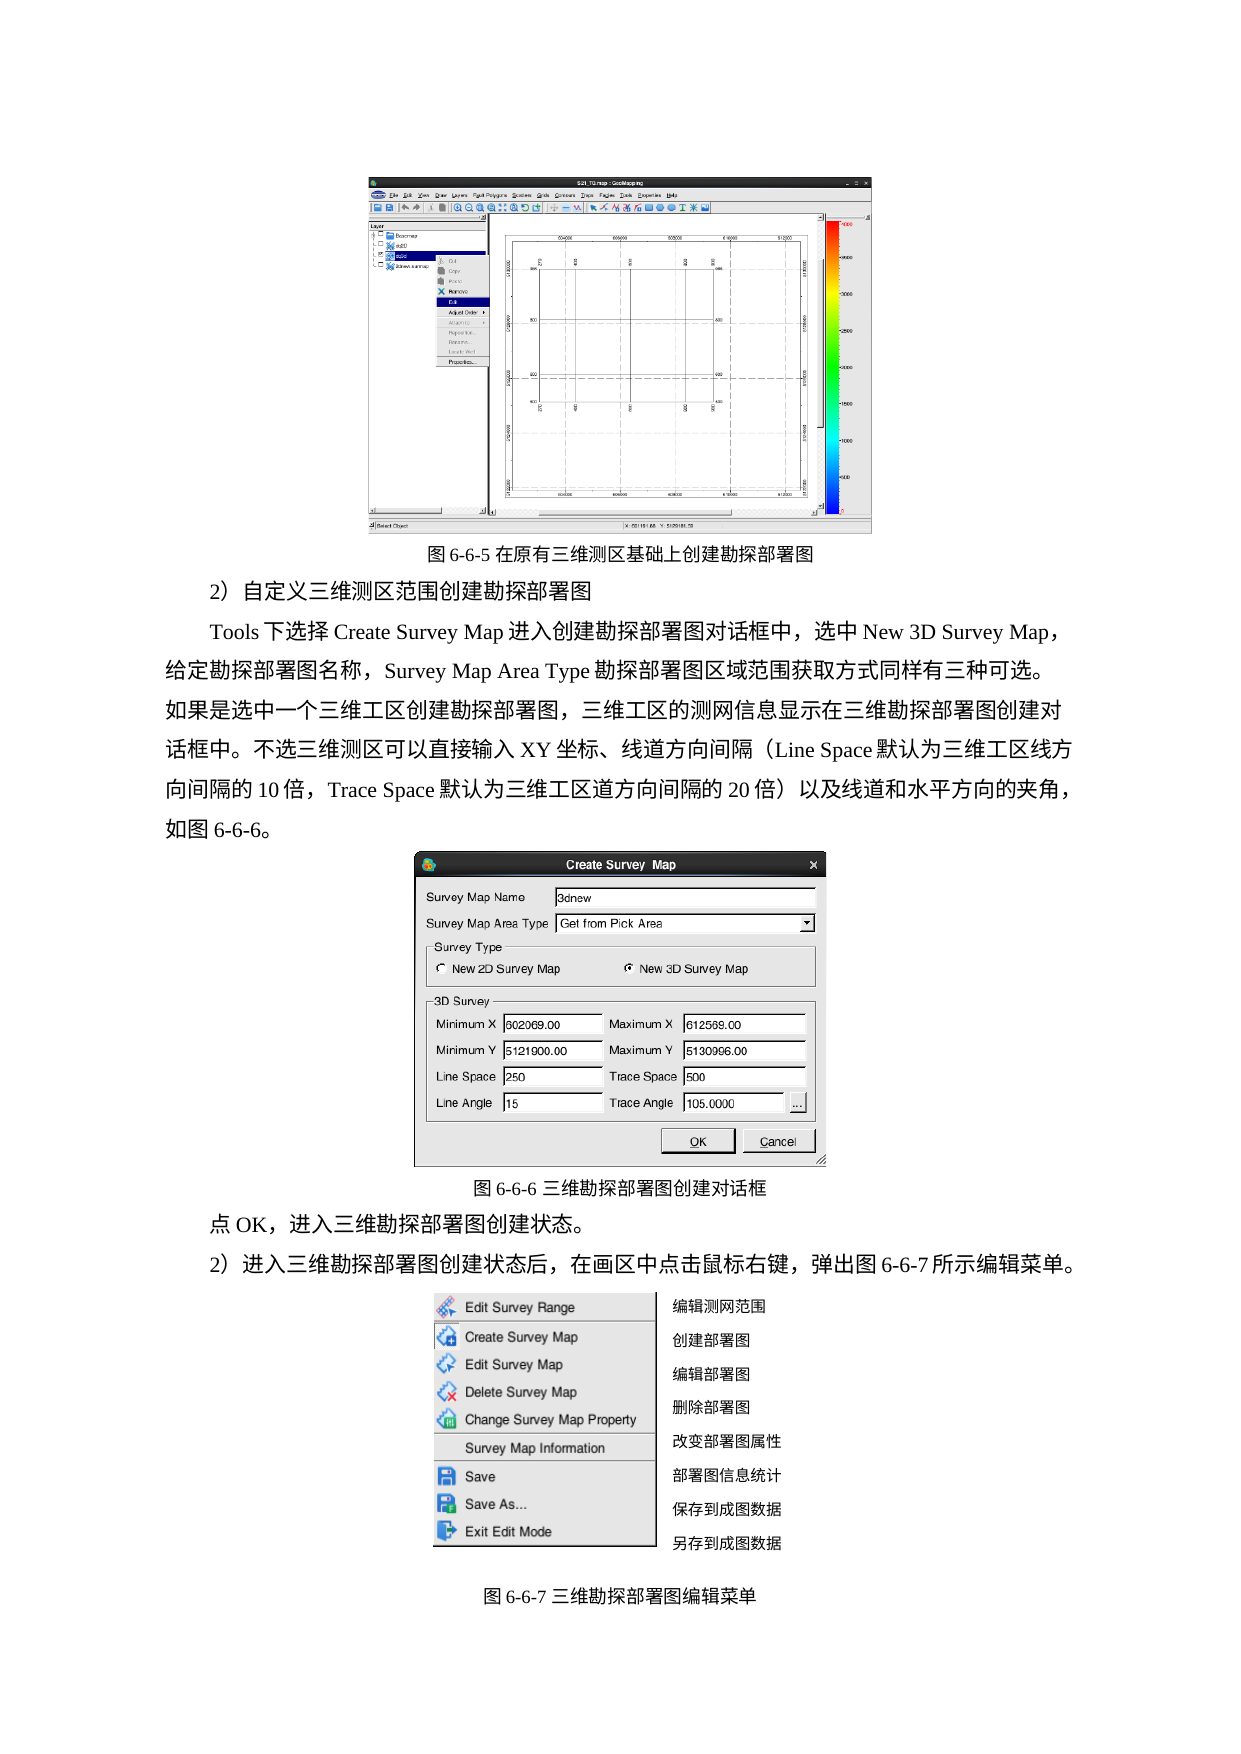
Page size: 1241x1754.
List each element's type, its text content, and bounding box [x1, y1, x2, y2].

text 点OK，进入三维勘探部署图创建状态。 [165, 1207, 1075, 1239]
picture [413, 851, 827, 1167]
text Tools下选择Create Survey Map进入创建勘探部署图对话框中，选中New 3D Survey Map，给定勘探部署图名称，Survey Map Area Type勘探部署图区域范围获取方式同样有三种可选。如果是选中一个三维工区创建勘探部署图，三维工区的测网信息显示在三维勘探部署图创建对话框中。不选三维测区可以直接输入XY坐标、线道方向间隔（Line Space默认为三维工区线方向间隔的10倍，Trace Space默认为三维工区道方向间隔的20倍）以及线道和水平方向的夹角，如图6-6-6。 [165, 614, 1075, 843]
text 图6-6-5 在原有三维测区基础上创建勘探部署图 [165, 540, 1075, 567]
text 2）进入三维勘探部署图创建状态后，在画区中点击鼠标右键，弹出图6-6-7所示编辑菜单。 [165, 1247, 1075, 1279]
text 图6-6-7 三维勘探部署图编辑菜单 [165, 1582, 1075, 1609]
text 2）自定义三维测区范围创建勘探部署图 [165, 574, 1075, 606]
picture [433, 1292, 657, 1547]
picture [368, 177, 872, 534]
